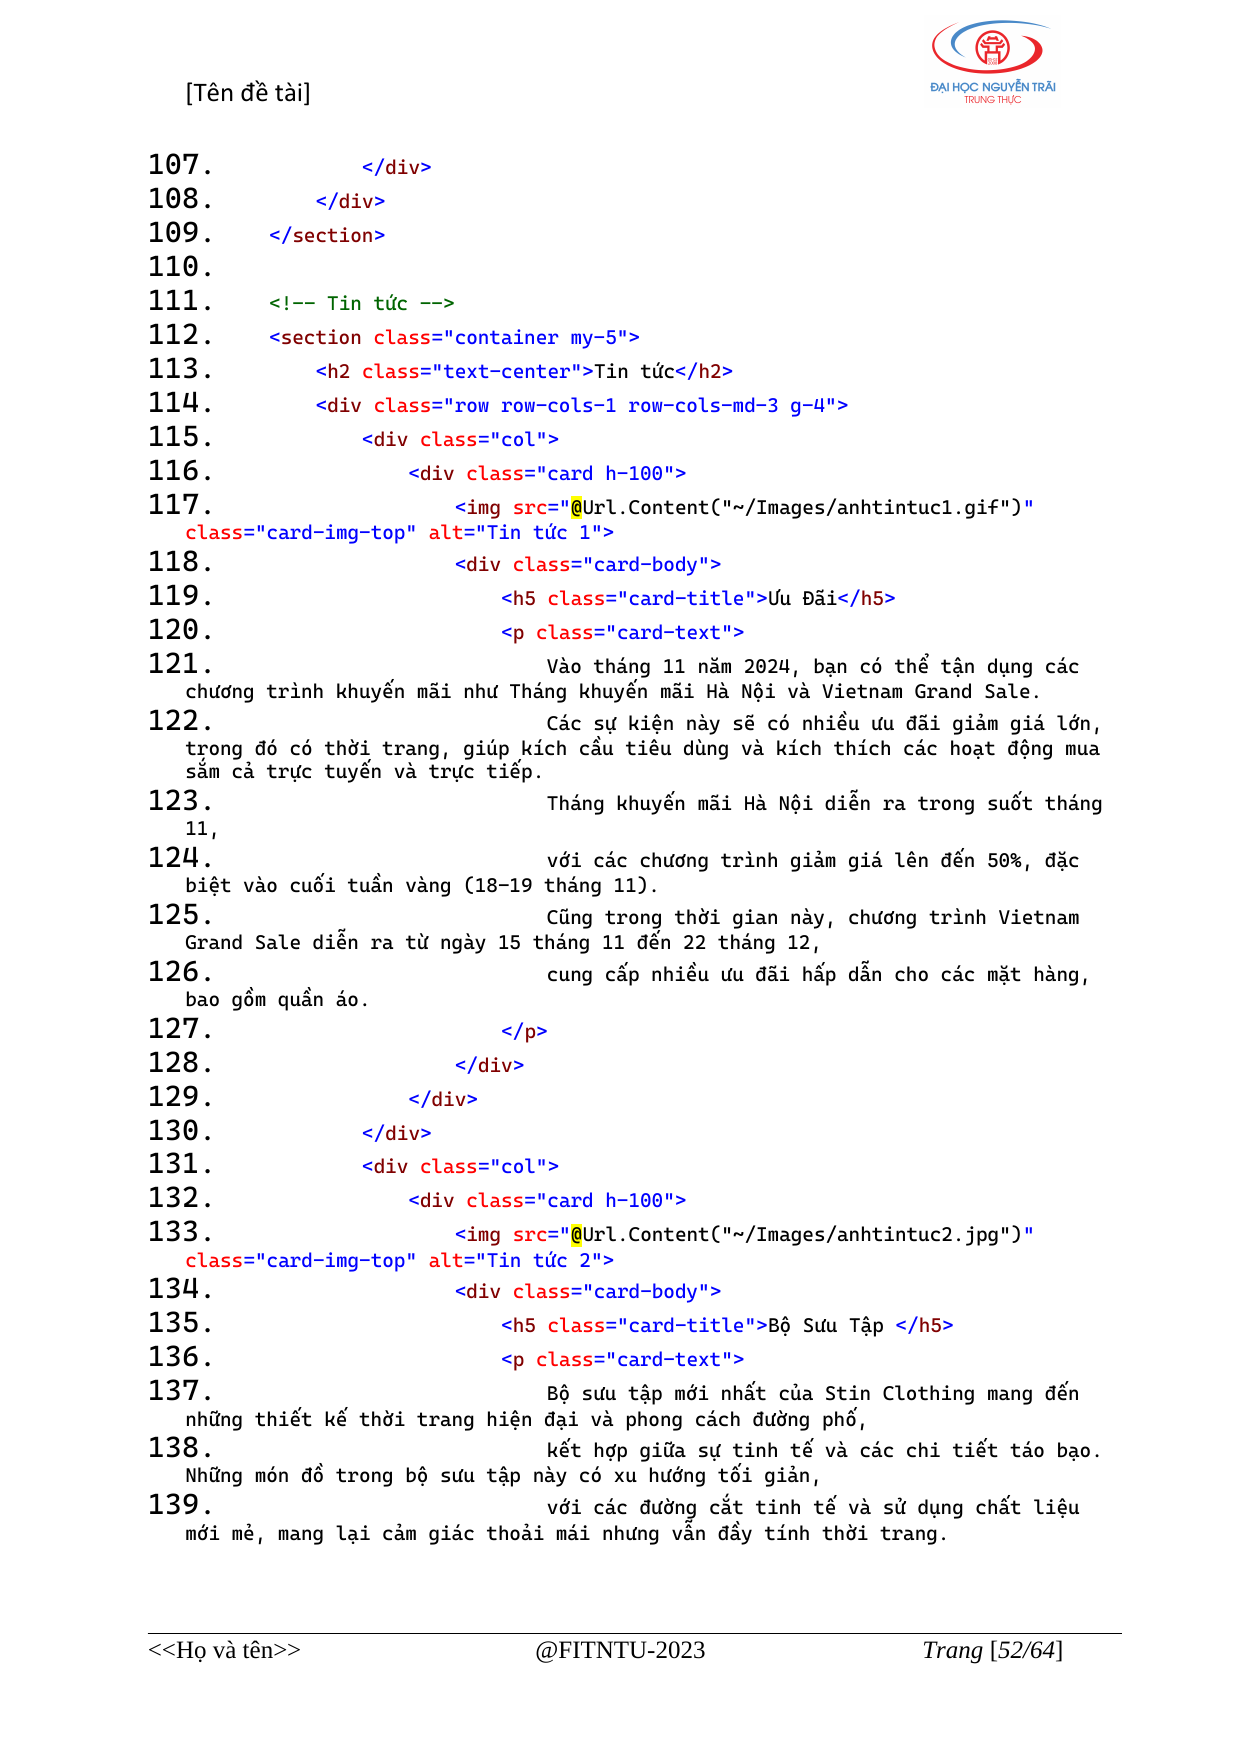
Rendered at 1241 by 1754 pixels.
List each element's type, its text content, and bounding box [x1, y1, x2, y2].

list </div> [148, 148, 1122, 182]
list </div> [148, 1113, 1122, 1147]
list <img src="@Url.Content("~/Images/anhtintuc2.jpg")" class="card-img-top" alt="Tin tức 2"> [148, 1215, 1122, 1272]
list <div class="card-body"> [148, 1272, 1122, 1306]
list <p class="card-text"> [148, 1340, 1122, 1374]
list kết hợp giữa sự tinh tế và các chi tiết táo bạo. Những món đồ trong bộ sưu tập này có xu hướng tối giản, [148, 1431, 1122, 1488]
list Các sự kiện này sẽ có nhiều ưu đãi giảm giá lớn, trong đó có thời trang, giúp kích cầu tiêu dùng và kích thích các hoạt động mua sắm cả trực tuyến và trực tiếp. [148, 703, 1122, 783]
list <div class="col"> [148, 1147, 1122, 1181]
list <h5 class="card-title">Ưu Đãi</h5> [148, 578, 1122, 612]
list <img src="@Url.Content("~/Images/anhtintuc1.gif")" class="card-img-top" alt="Tin tức 1"> [148, 487, 1122, 544]
list <div class="card-body"> [148, 544, 1122, 578]
list Vào tháng 11 năm 2024, bạn có thể tận dụng các chương trình khuyến mãi như Tháng khuyến mãi Hà Nội và Vietnam Grand Sale. [148, 646, 1122, 703]
list </p> [148, 1011, 1122, 1045]
list </section> [148, 216, 1122, 249]
list <p class="card-text"> [148, 612, 1122, 646]
list <div class="col"> [148, 419, 1122, 453]
list với các đường cắt tinh tế và sử dụng chất liệu mới mẻ, mang lại cảm giác thoải mái nhưng vẫn đầy tính thời trang. [148, 1488, 1122, 1544]
list <h5 class="card-title">Bộ Sưu Tập </h5> [148, 1306, 1122, 1340]
list <div class="card h-100"> [148, 453, 1122, 487]
list Cũng trong thời gian này, chương trình Vietnam Grand Sale diễn ra từ ngày 15 tháng 11 đến 22 tháng 12, [148, 897, 1122, 954]
list Bộ sưu tập mới nhất của Stin Clothing mang đến những thiết kế thời trang hiện đại và phong cách đường phố, [148, 1374, 1122, 1431]
list cung cấp nhiều ưu đãi hấp dẫn cho các mặt hàng, bao gồm quần áo. [148, 954, 1122, 1011]
list <div class="row row-cols-1 row-cols-md-3 g-4"> [148, 385, 1122, 419]
picture [923, 15, 1062, 108]
list <h2 class="text-center">Tin tức</h2> [148, 351, 1122, 385]
list </div> [148, 1045, 1122, 1079]
list <section class="container my-5"> [148, 317, 1122, 351]
list </div> [148, 182, 1122, 216]
list <div class="card h-100"> [148, 1181, 1122, 1215]
list </div> [148, 1079, 1122, 1113]
list <!-- Tin tức --> [148, 283, 1122, 317]
list Tháng khuyến mãi Hà Nội diễn ra trong suốt tháng 11, [148, 783, 1122, 840]
list với các chương trình giảm giá lên đến 50%, đặc biệt vào cuối tuần vàng (18-19 tháng 11). [148, 840, 1122, 897]
